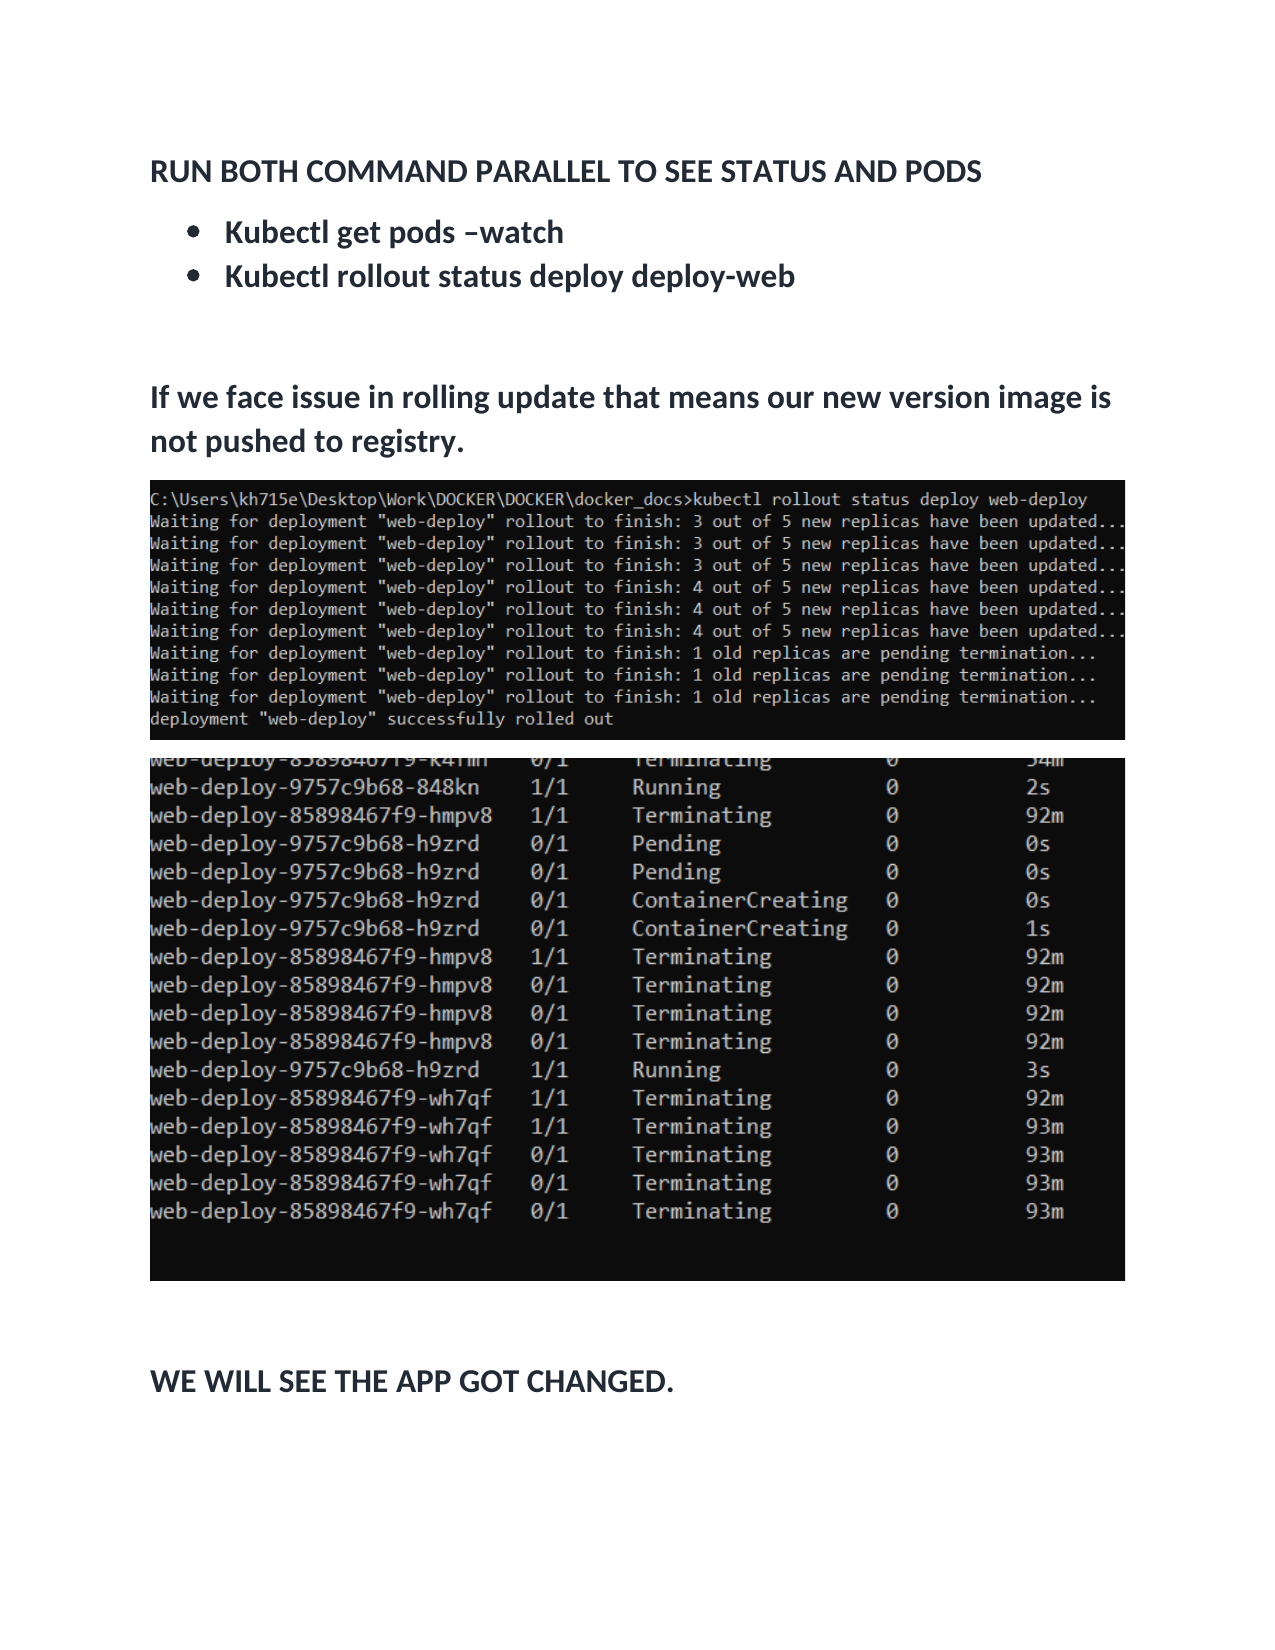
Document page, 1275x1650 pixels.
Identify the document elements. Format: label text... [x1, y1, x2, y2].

list Kubectl rollout status deploy deploy-web [187, 254, 1125, 295]
text RUN BOTH COMMAND PARALLEL TO SEE STATUS AND PODS [150, 150, 1125, 191]
list Kubectl get pods –watch [187, 211, 1125, 251]
picture [150, 758, 1125, 1281]
picture [150, 480, 1125, 740]
text If we face issue in rolling update that means our new version image is not pushed to registry. [150, 376, 1125, 461]
text WE WILL SEE THE APP GOT CHANGED. [150, 1360, 1125, 1400]
